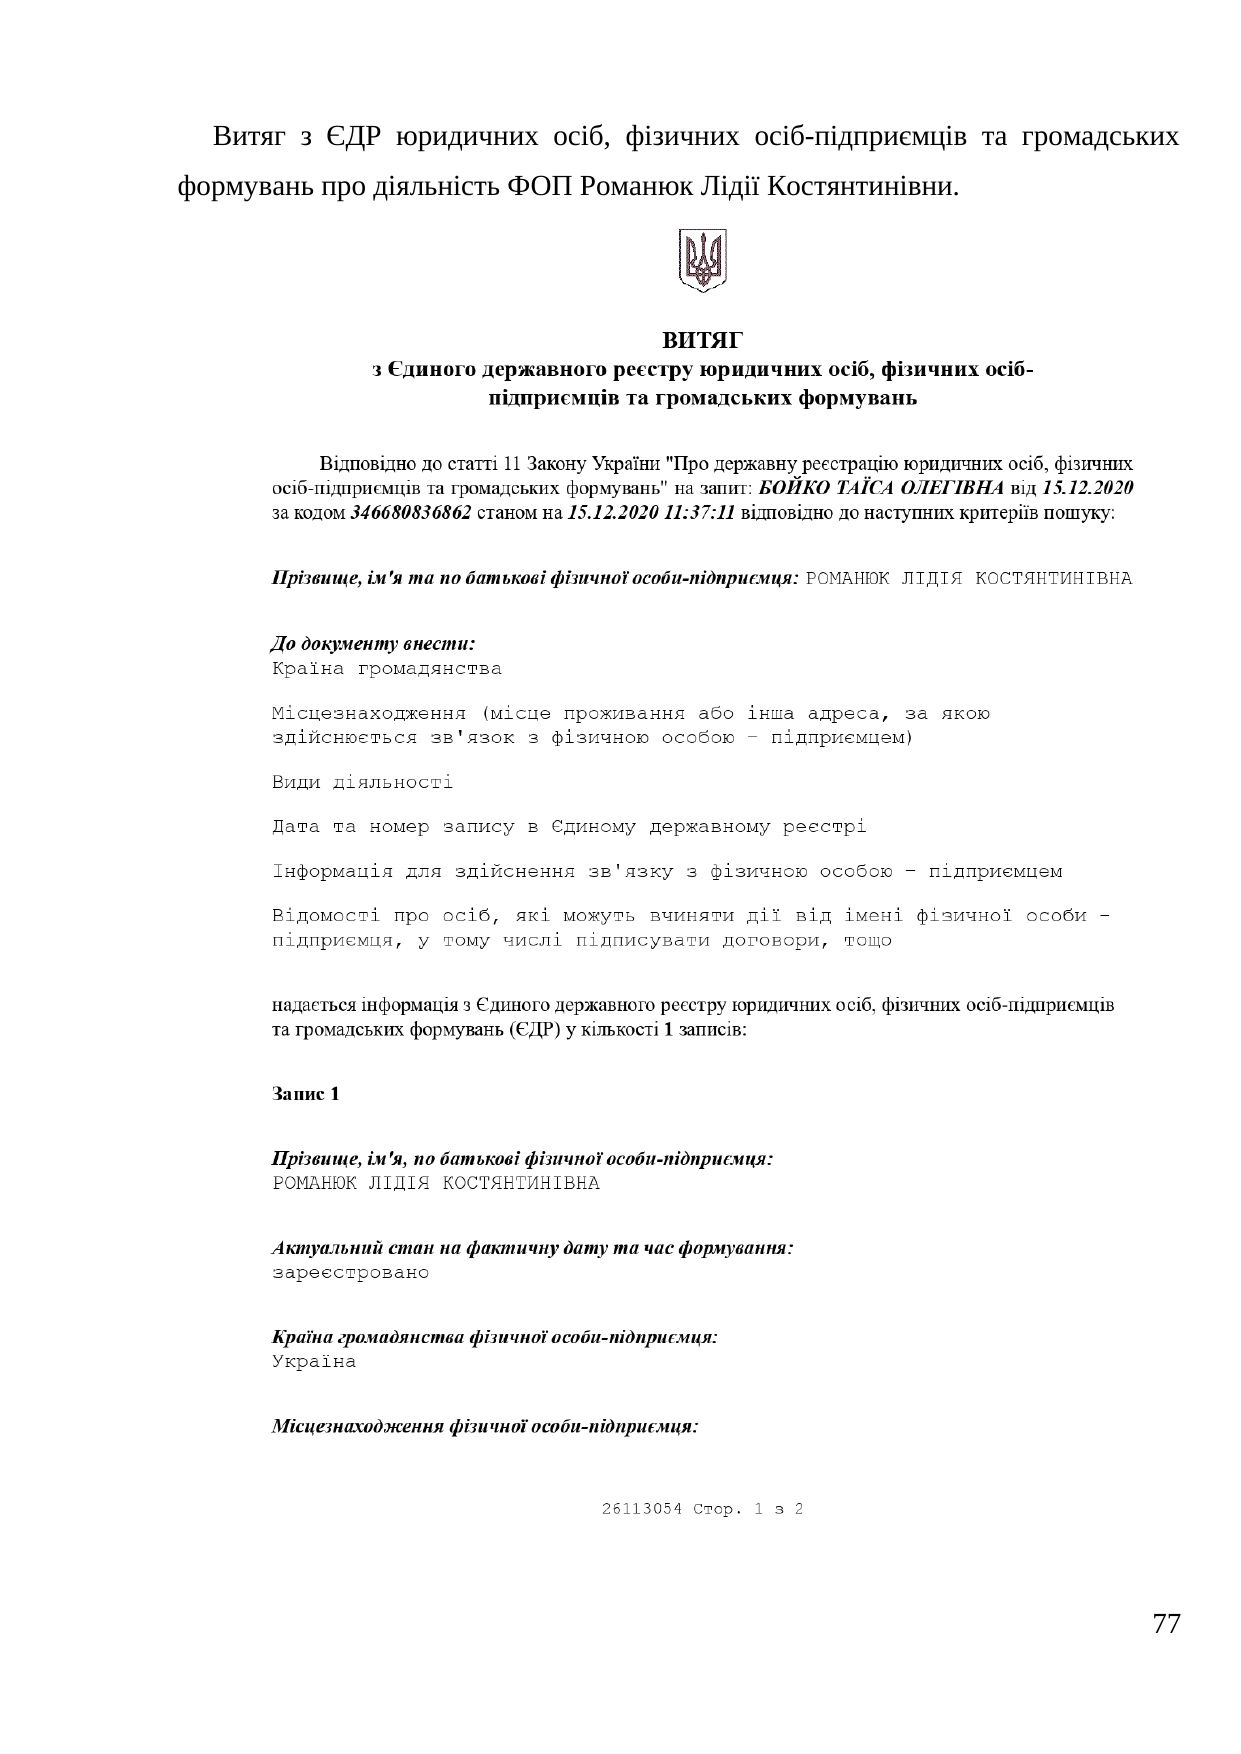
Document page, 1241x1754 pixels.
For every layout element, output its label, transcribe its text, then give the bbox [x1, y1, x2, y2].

picture [176, 148, 1181, 1569]
text Витяг з ЄДР юридичних осіб, фізичних осіб-підприємців та громадських формувань про діяльність ФОП Романюк Лідії Костянтинівни. [177, 118, 1181, 202]
